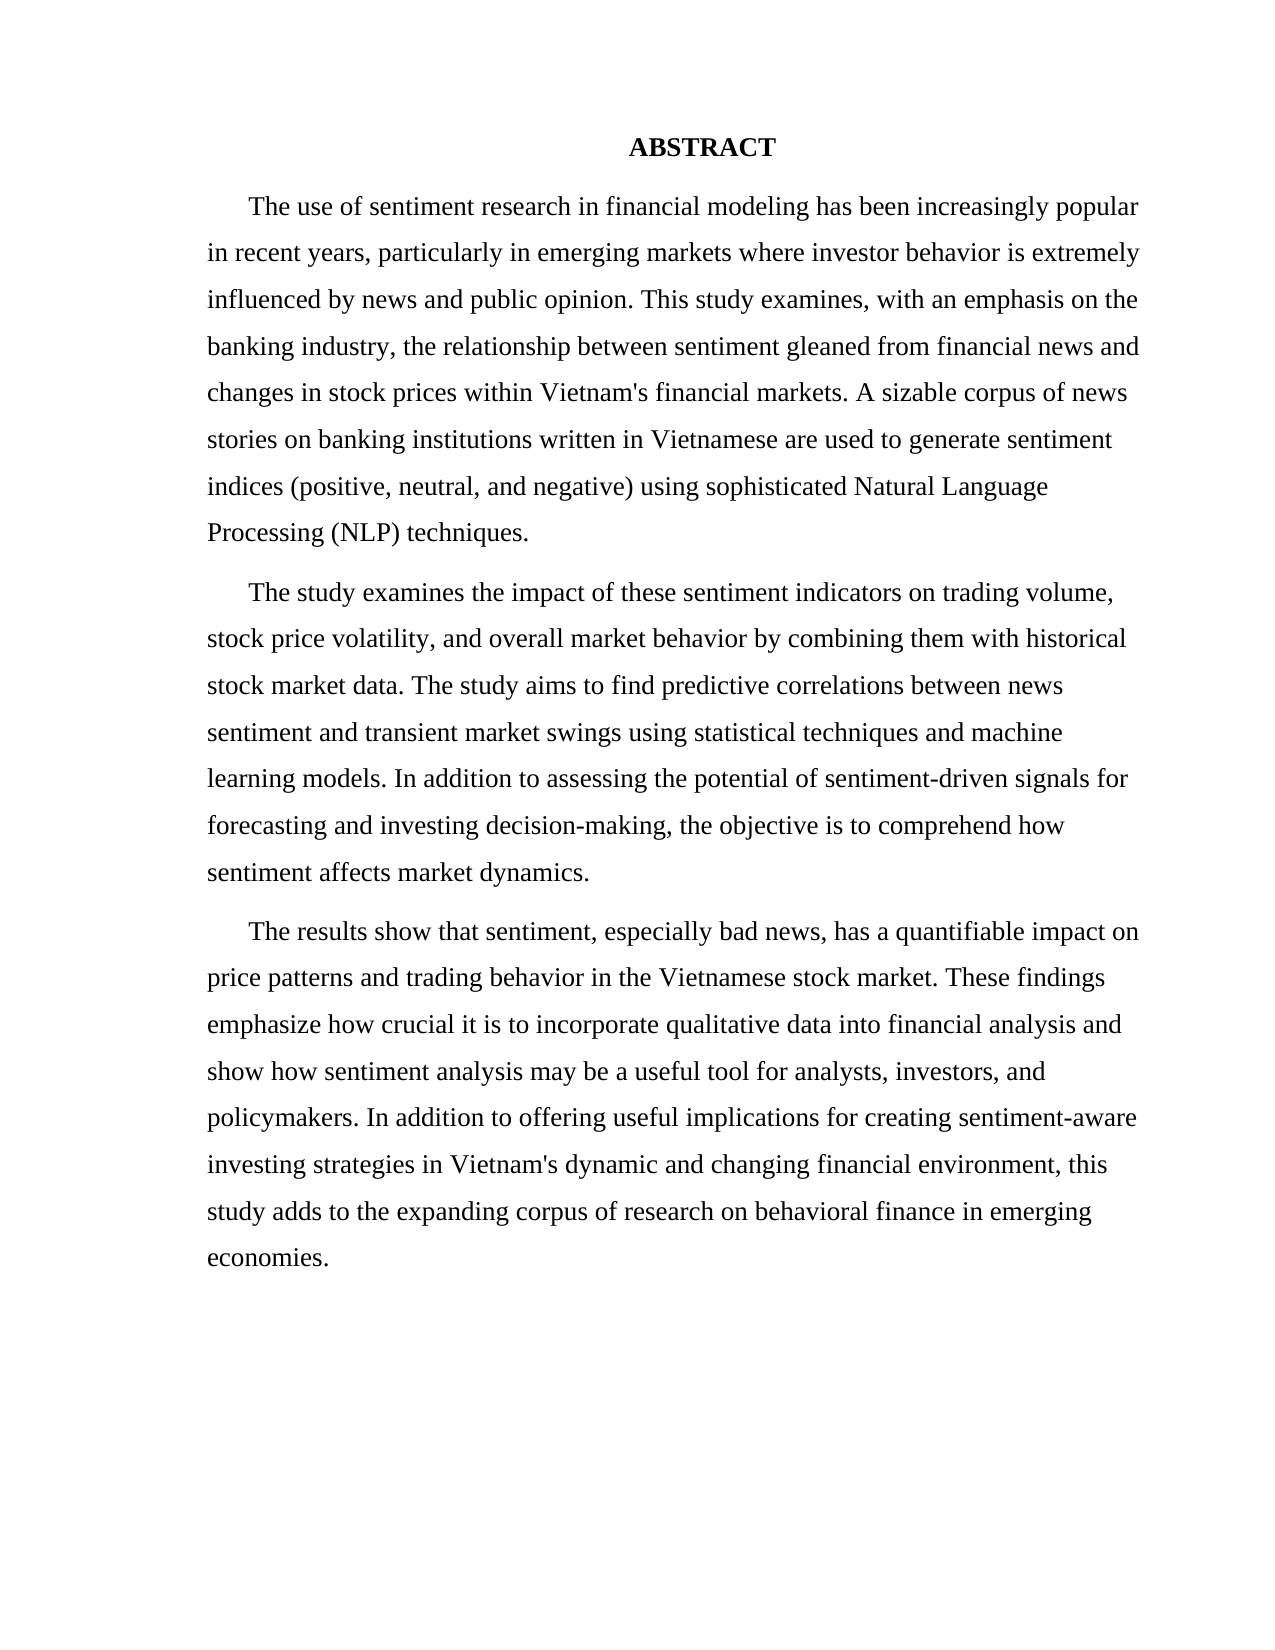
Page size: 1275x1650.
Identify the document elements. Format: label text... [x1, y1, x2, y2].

text The use of sentiment research in financial modeling has been increasingly popular in recent years, particularly in emerging markets where investor behavior is extremely influenced by news and public opinion. This study examines, with an emphasis on the banking industry, the relationship between sentiment gleaned from financial news and changes in stock prices within Vietnam's financial markets. A sizable corpus of news stories on banking institutions written in Vietnamese are used to generate sentiment indices (positive, neutral, and negative) using sophisticated Natural Language Processing (NLP) techniques. [207, 190, 1157, 548]
text The study examines the impact of these sentiment indicators on trading volume, stock price volatility, and overall market behavior by combining them with historical stock market data. The study aims to find predictive correlations between news sentiment and transient market swings using statistical techniques and machine learning models. In addition to assessing the potential of sentiment-driven signals for forecasting and investing decision-making, the objective is to comprehend how sentiment affects market dynamics. [207, 576, 1157, 887]
text ABSTRACT [207, 131, 1157, 162]
text The results show that sentiment, especially bad news, has a quantifiable impact on price patterns and trading behavior in the Vietnamese stock market. These findings emphasize how crucial it is to incorporate qualitative data into financial analysis and show how sentiment analysis may be a useful tool for analysts, investors, and policymakers. In addition to offering useful implications for creating sentiment-aware investing strategies in Vietnam's dynamic and changing financial environment, this study adds to the expanding corpus of research on behavioral finance in emerging economies. [207, 915, 1157, 1273]
